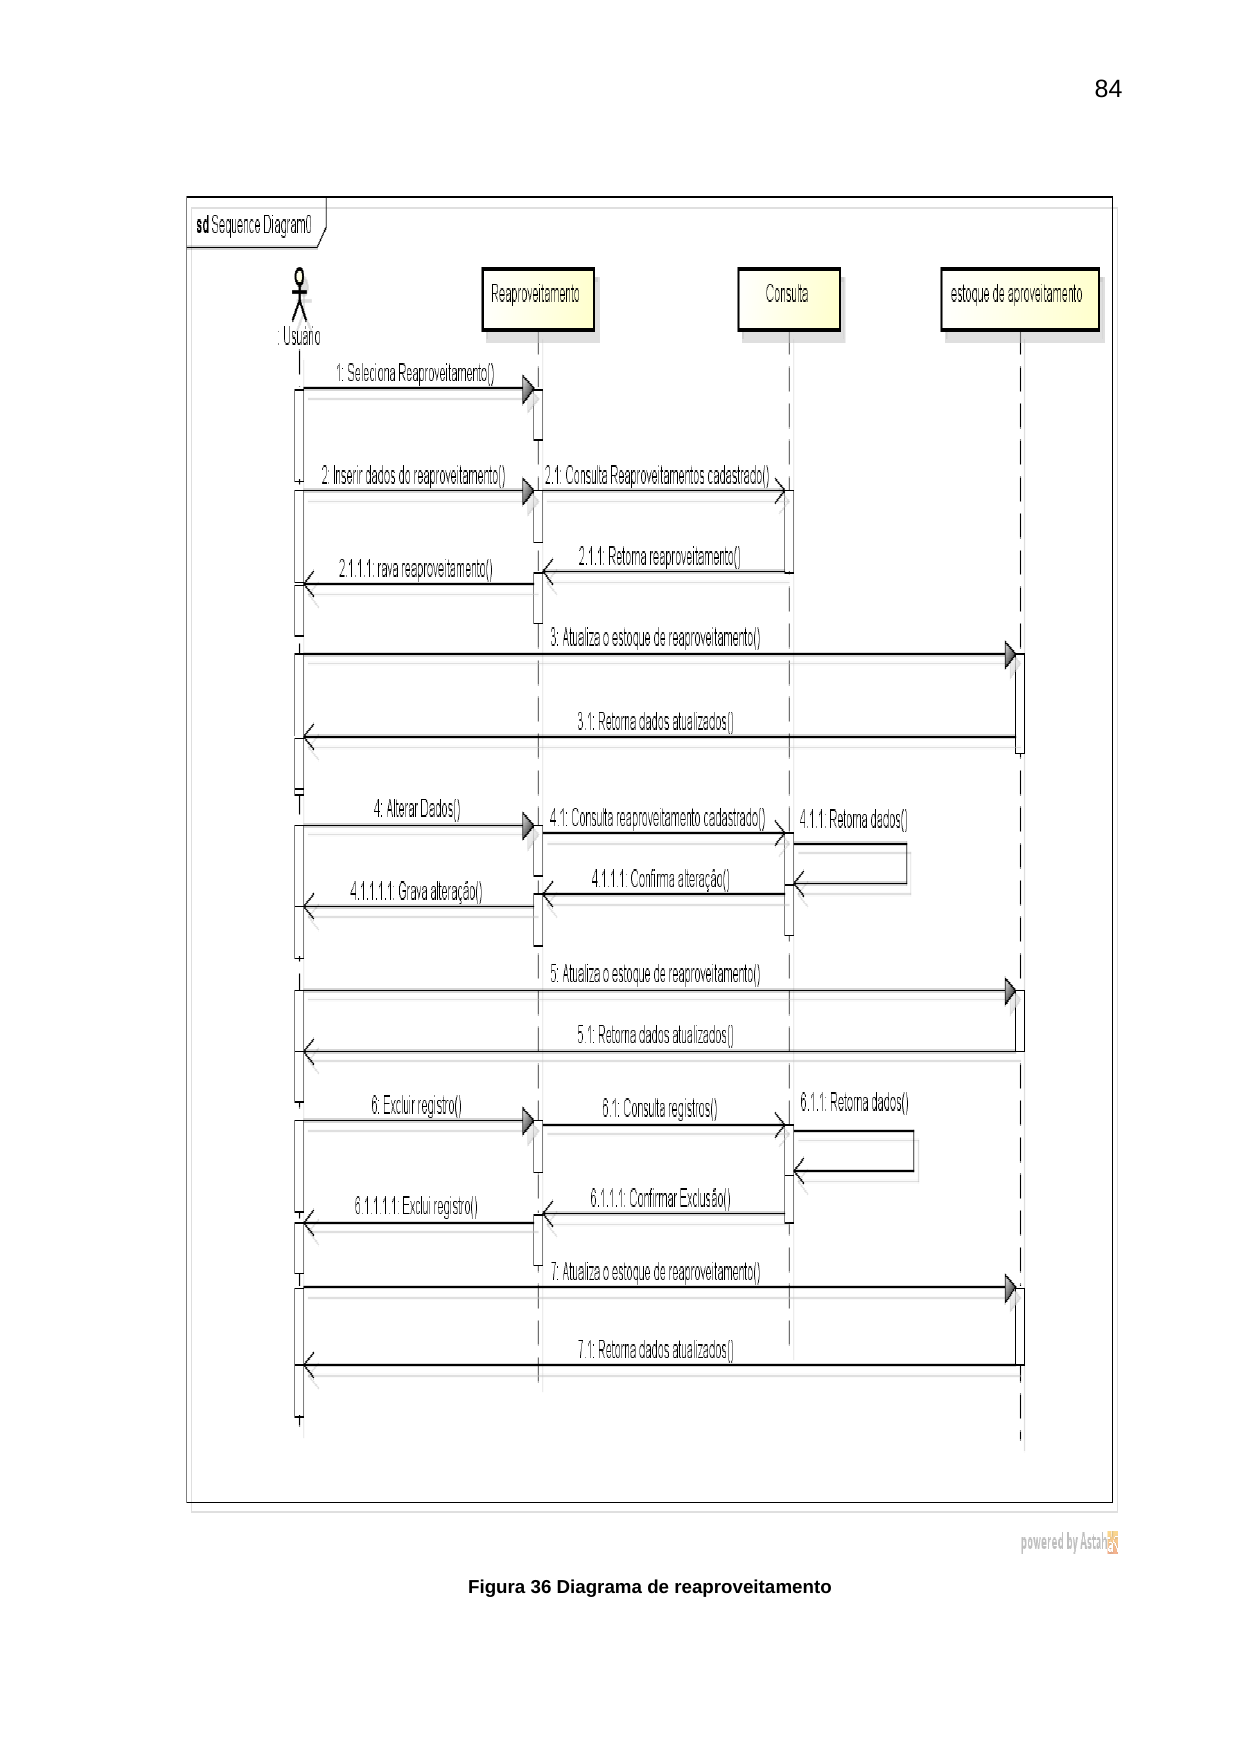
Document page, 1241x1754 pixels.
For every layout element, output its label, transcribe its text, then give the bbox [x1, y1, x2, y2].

picture [177, 177, 1121, 1562]
